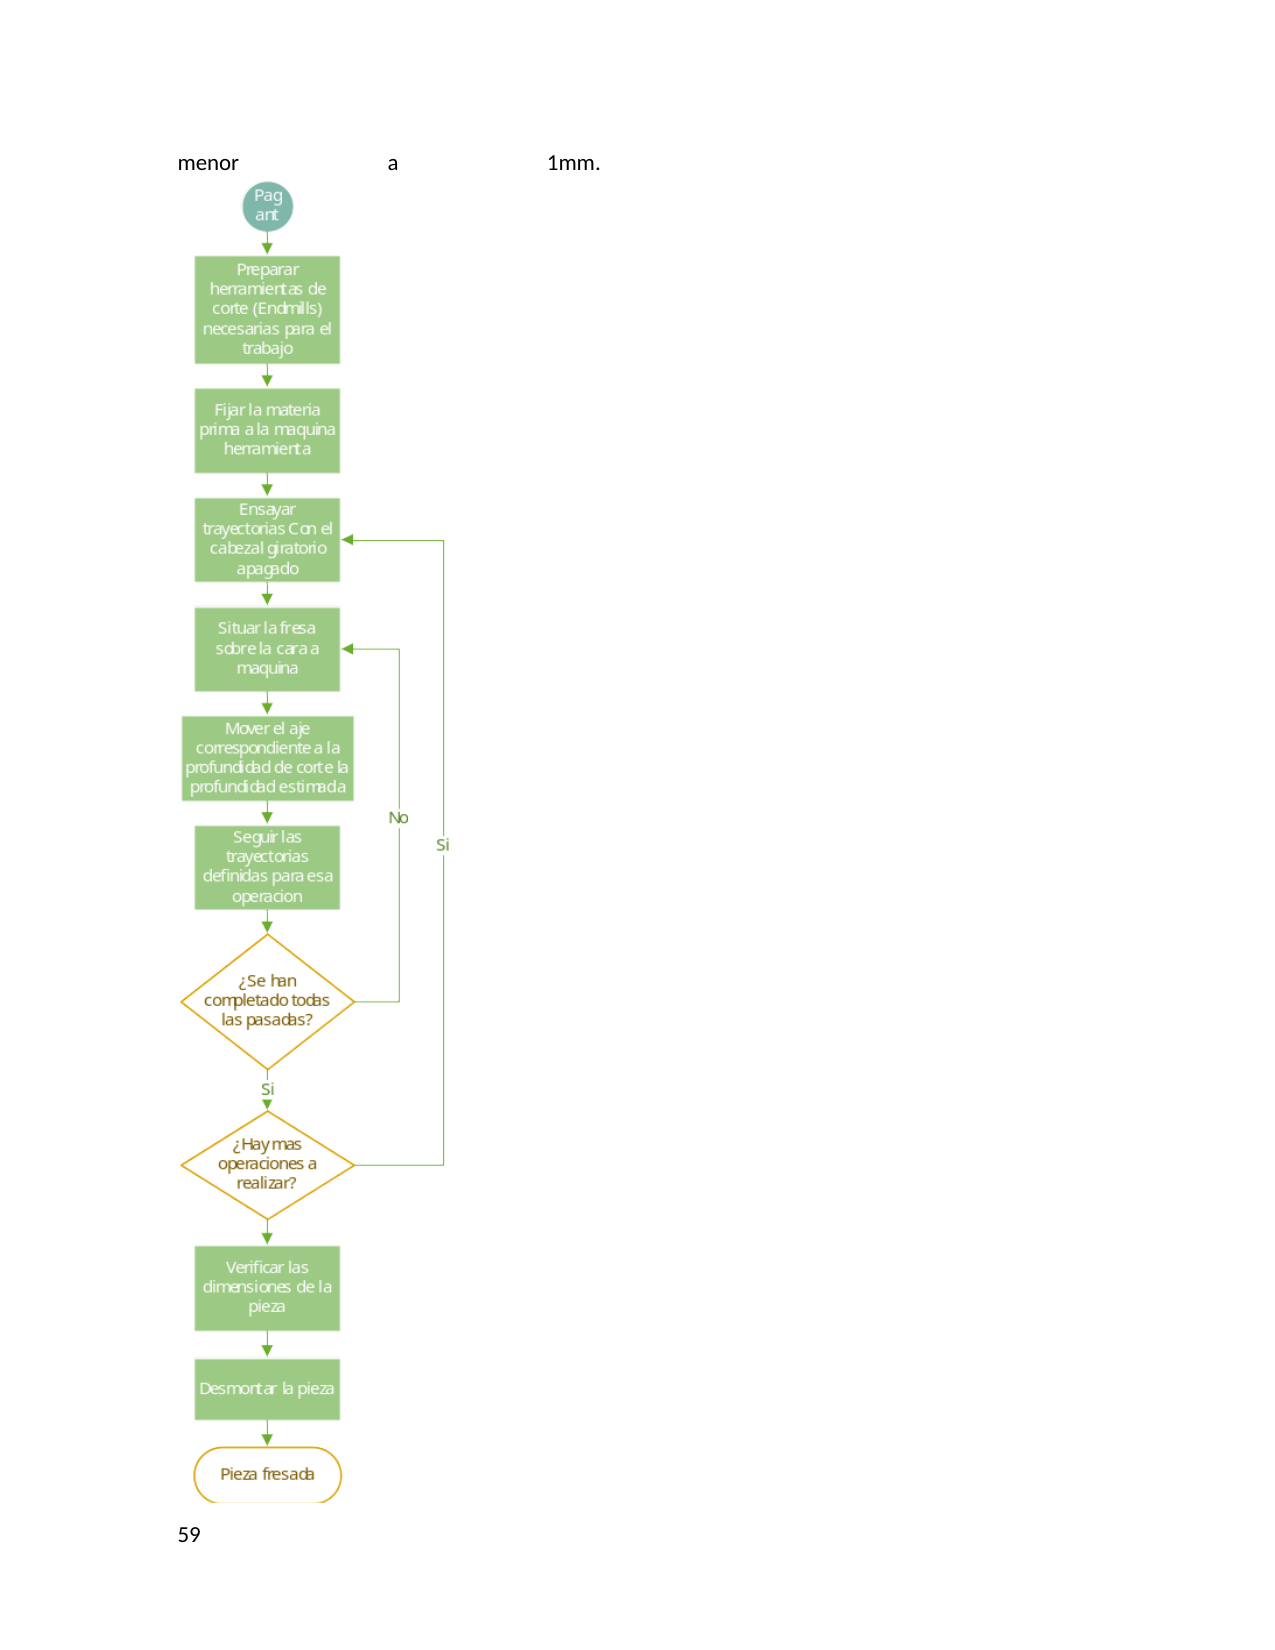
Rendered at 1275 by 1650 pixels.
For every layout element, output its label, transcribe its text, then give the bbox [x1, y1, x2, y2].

text Es importante para reducir el tiempo de maquinado establecer un conjunto de pasadas de desbaste en donde se trata de quitar la mayor cantidad de material aumentando la profundidad de corte una vez estando muy cerca de la medida nominal esperada se efectúan una serie de pasadas de acabado para mejorar el acabado superficial estas pasadas tienen un espesor menor a 1mm. [177, 148, 601, 1502]
